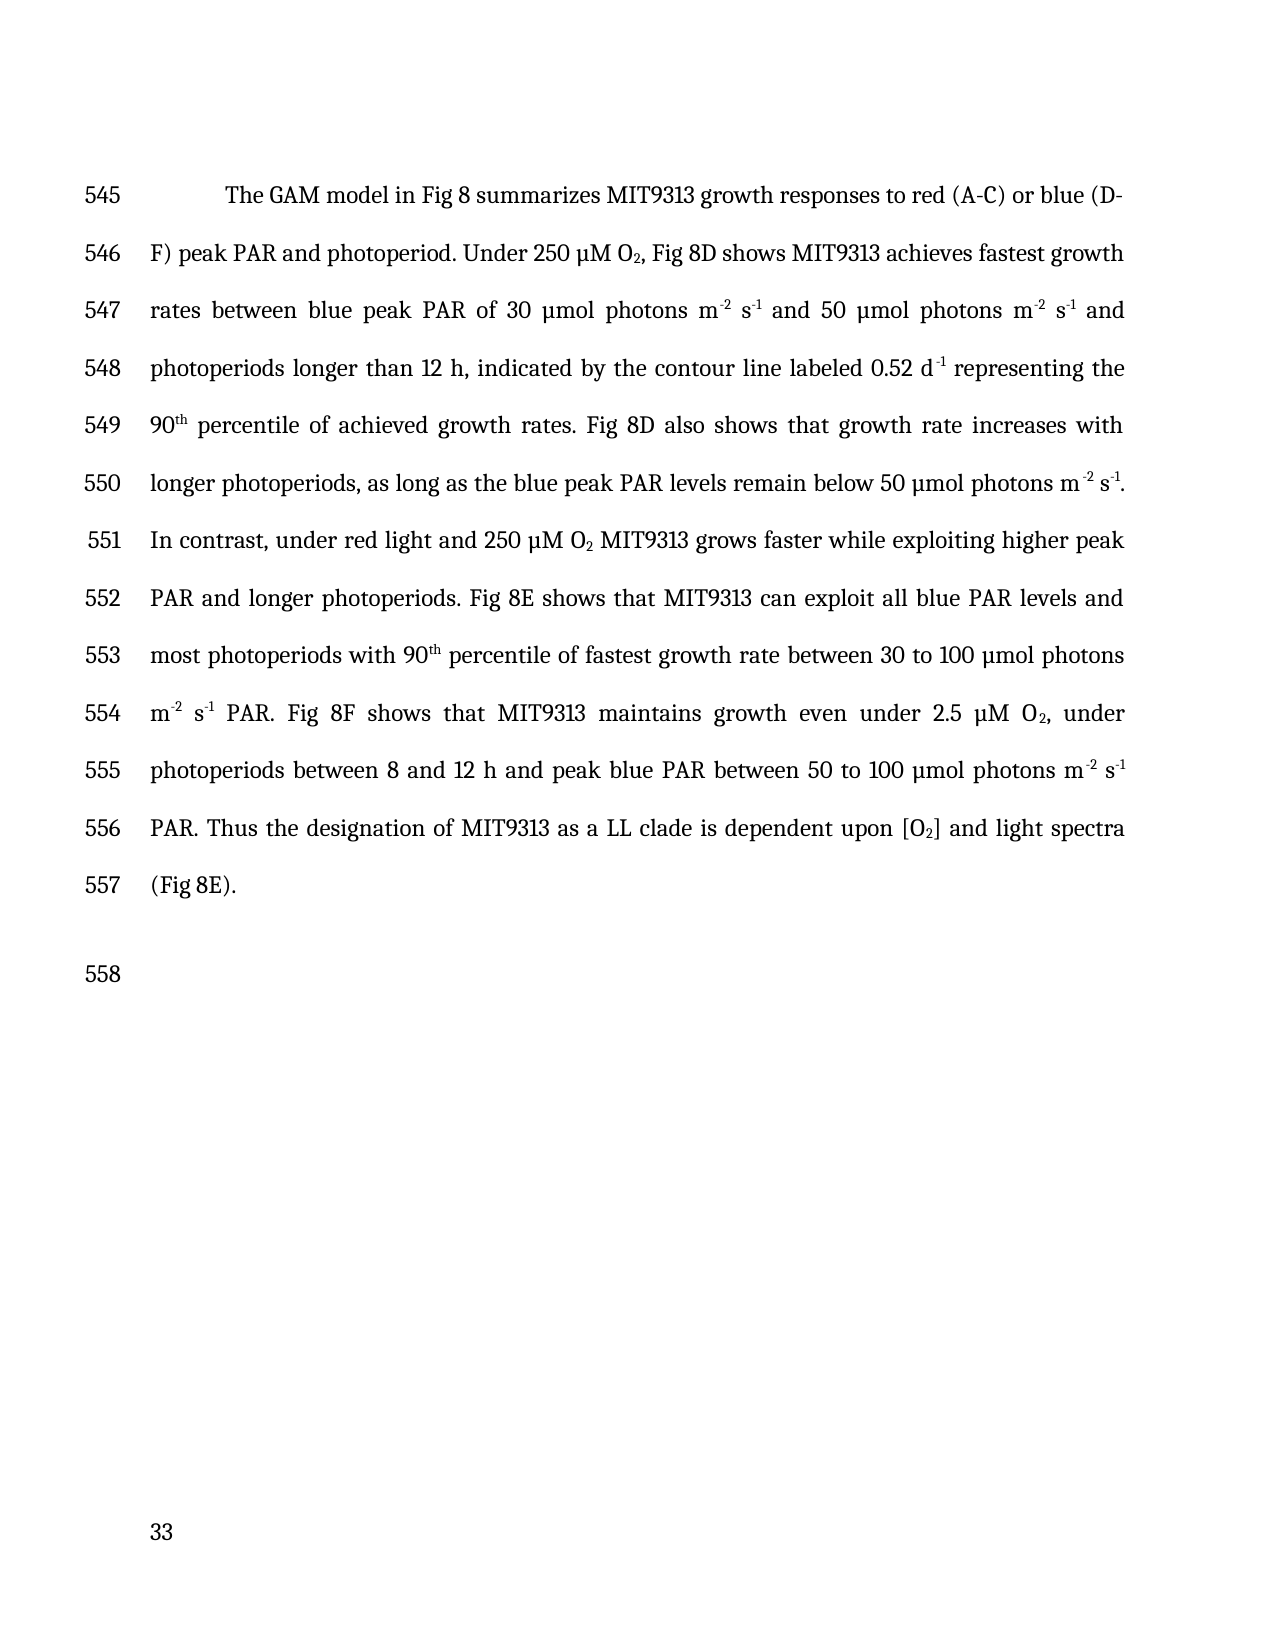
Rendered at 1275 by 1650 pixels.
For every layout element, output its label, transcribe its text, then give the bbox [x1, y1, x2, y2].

text The GAM model in Fig 8 summarizes MIT9313 growth responses to red (A-C) or blue (D-F) peak PAR and photoperiod. Under 250 µM O2, Fig 8D shows MIT9313 achieves fastest growth rates between blue peak PAR of 30 µmol photons m-2 s-1 and 50 µmol photons m-2 s-1 and photoperiods longer than 12 h, indicated by the contour line labeled 0.52 d-1 representing the 90th percentile of achieved growth rates. Fig 8D also shows that growth rate increases with longer photoperiods, as long as the blue peak PAR levels remain below 50 µmol photons m-2 s-1. In contrast, under red light and 250 µM O2 MIT9313 grows faster while exploiting higher peak PAR and longer photoperiods. Fig 8E shows that MIT9313 can exploit all blue PAR levels and most photoperiods with 90th percentile of fastest growth rate between 30 to 100 µmol photons m-2 s-1 PAR. Fig 8F shows that MIT9313 maintains growth even under 2.5 µM O2, under photoperiods between 8 and 12 h and peak blue PAR between 50 to 100 µmol photons m-2 s-1 PAR. Thus the designation of MIT9313 as a LL clade is dependent upon [O2] and light spectra (Fig 8E). [150, 181, 1125, 900]
